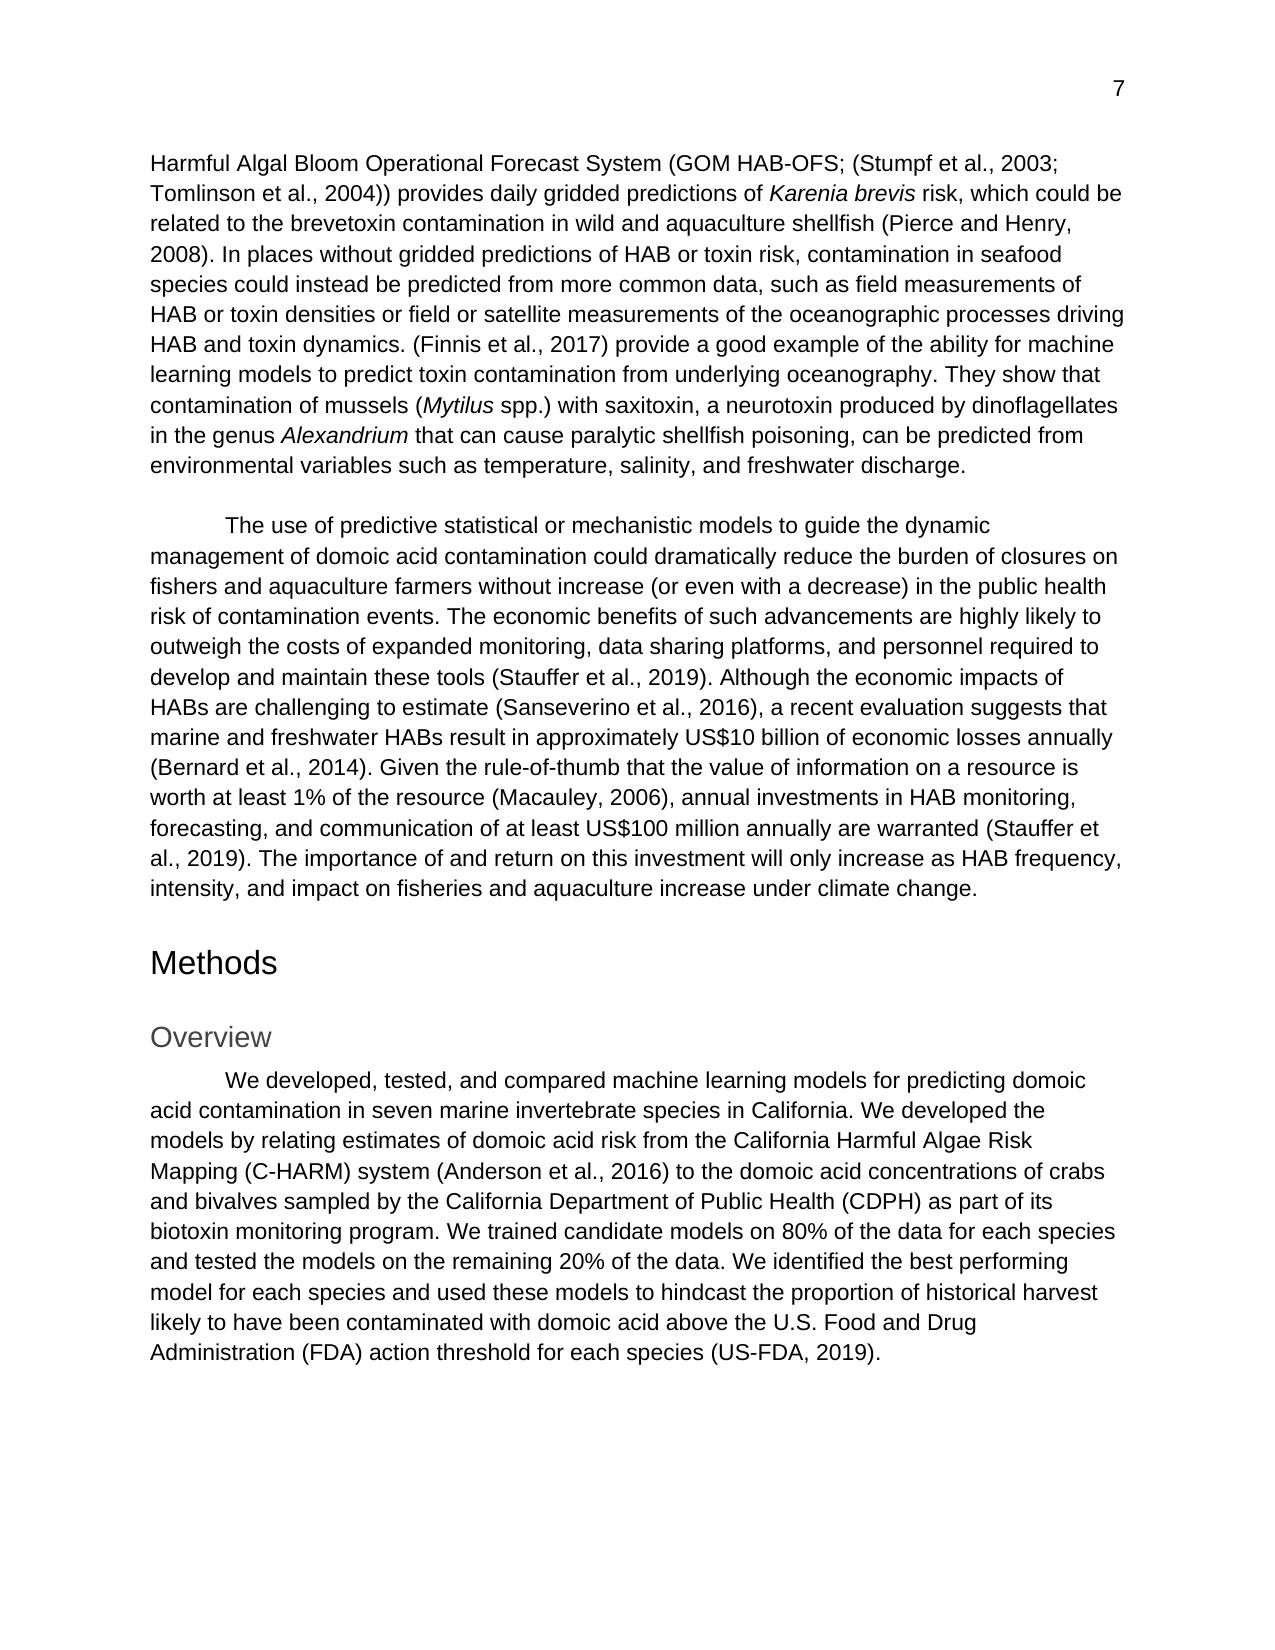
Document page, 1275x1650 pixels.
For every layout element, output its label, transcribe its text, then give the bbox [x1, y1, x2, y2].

text We developed, tested, and compared machine learning models for predicting domoic acid contamination in seven marine invertebrate species in California. We developed the models by relating estimates of domoic acid risk from the California Harmful Algae Risk Mapping (C-HARM) system (Anderson et al., 2016) to the domoic acid concentrations of crabs and bivalves sampled by the California Department of Public Health (CDPH) as part of its biotoxin monitoring program. We trained candidate models on 80% of the data for each species and tested the models on the remaining 20% of the data. We identified the best performing model for each species and used these models to hindcast the proportion of historical harvest likely to have been contaminated with domoic acid above the U.S. Food and Drug Administration (FDA) action threshold for each species (US-FDA, 2019). [150, 1067, 1125, 1365]
subtitle Overview [150, 1020, 1125, 1054]
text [150, 150, 1125, 478]
subtitle Methods [150, 943, 1125, 981]
text The use of predictive statistical or mechanistic models to guide the dynamic management of domoic acid contamination could dramatically reduce the burden of closures on fishers and aquaculture farmers without increase (or even with a decrease) in the public health risk of contamination events. The economic benefits of such advancements are highly likely to outweigh the costs of expanded monitoring, data sharing platforms, and personnel required to develop and maintain these tools (Stauffer et al., 2019). Although the economic impacts of HABs are challenging to estimate (Sanseverino et al., 2016), a recent evaluation suggests that marine and freshwater HABs result in approximately US$10 billion of economic losses annually (Bernard et al., 2014). Given the rule-of-thumb that the value of information on a resource is worth at least 1% of the resource (Macauley, 2006), annual investments in HAB monitoring, forecasting, and communication of at least US$100 million annually are warranted (Stauffer et al., 2019). The importance of and return on this investment will only increase as HAB frequency, intensity, and impact on fisheries and aquaculture increase under climate change. [150, 512, 1125, 901]
